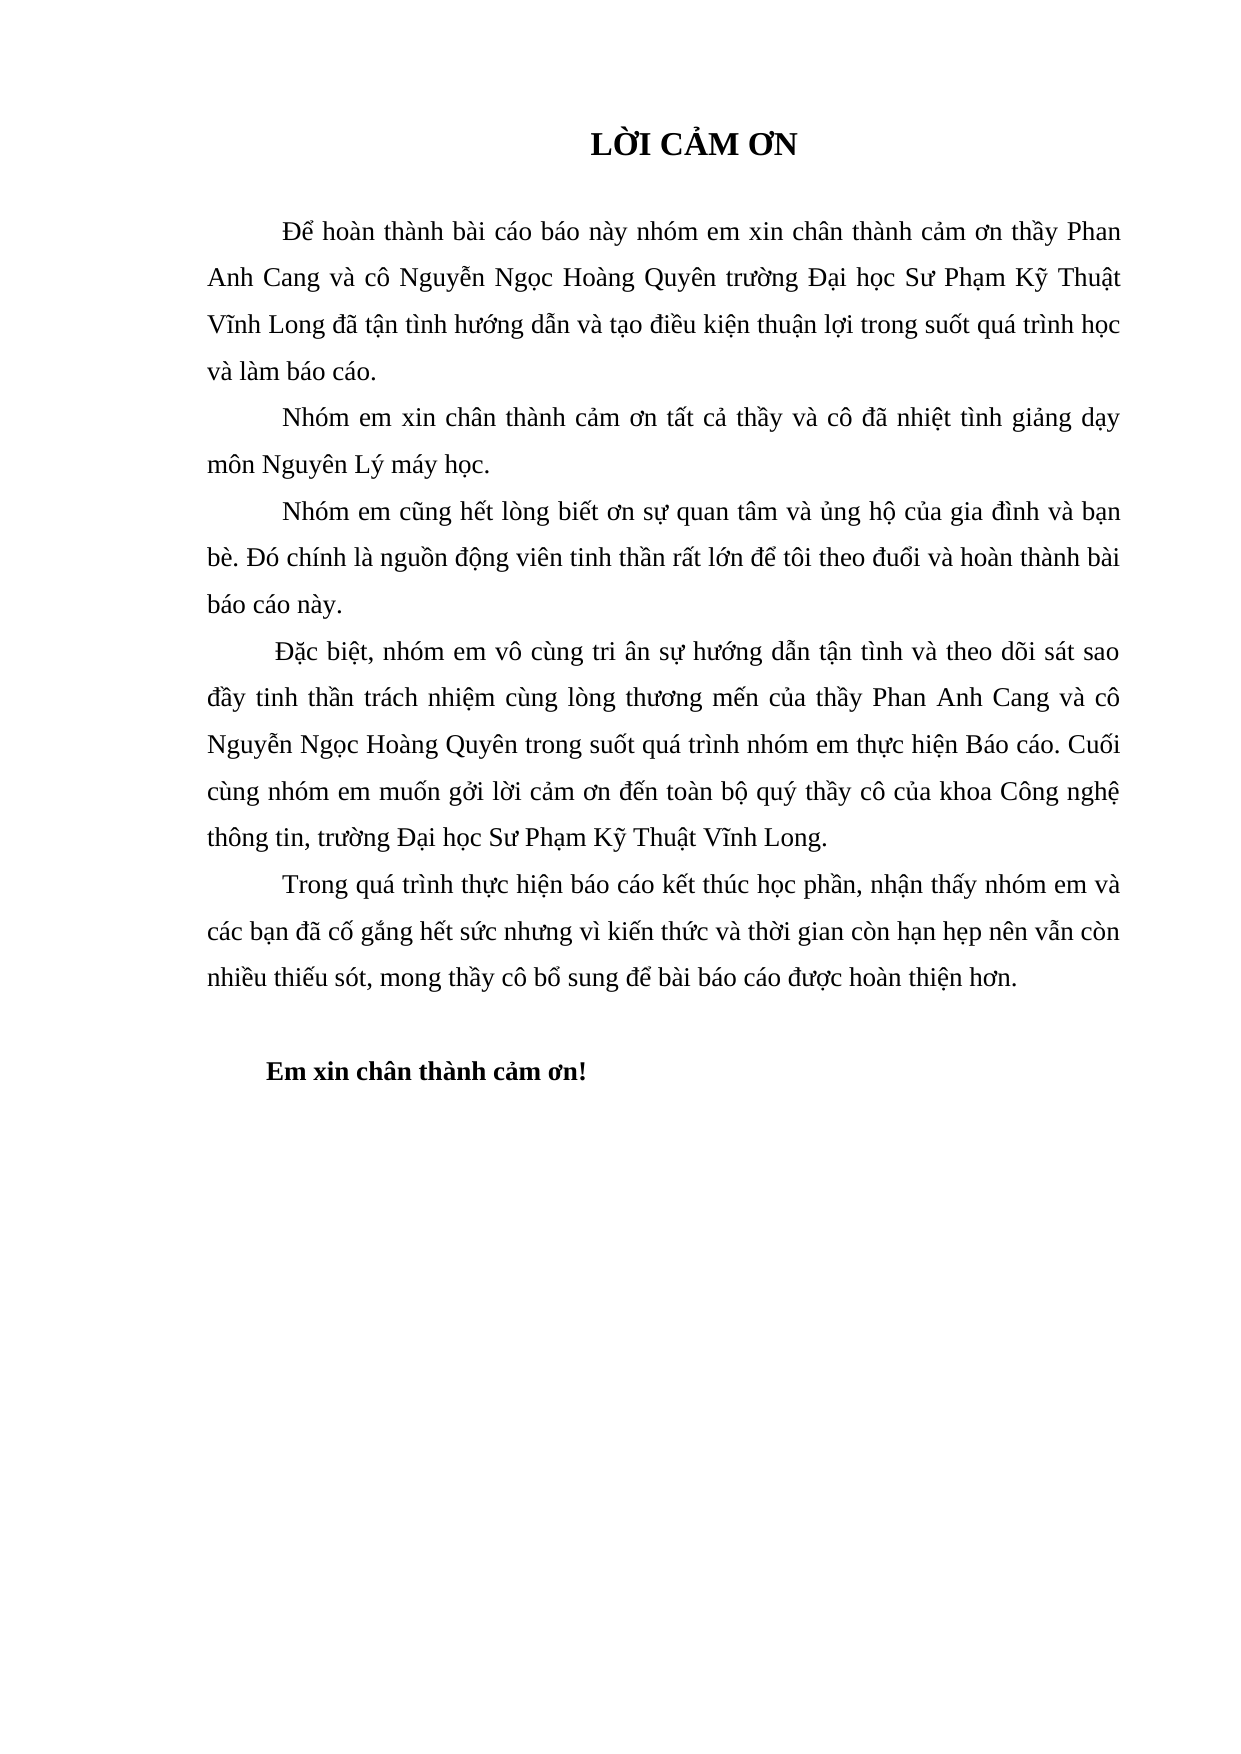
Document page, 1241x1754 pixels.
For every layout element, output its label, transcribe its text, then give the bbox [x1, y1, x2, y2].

text Đặc biệt, nhóm em vô cùng tri ân sự hướng dẫn tận tình và theo dõi sát sao đầy tinh thần trách nhiệm cùng lòng thương mến của thầy Phan Anh Cang và cô Nguyễn Ngọc Hoàng Quyên trong suốt quá trình nhóm em thực hiện Báo cáo. Cuối cùng nhóm em muốn gởi lời cảm ơn đến toàn bộ quý thầy cô của khoa Công nghệ thông tin, trường Đại học Sư Phạm Kỹ Thuật Vĩnh Long. [207, 634, 1122, 852]
text Nhóm em xin chân thành cảm ơn tất cả thầy và cô đã nhiệt tình giảng dạy môn Nguyên Lý máy học. [207, 401, 1122, 479]
text Trong quá trình thực hiện báo cáo kết thúc học phần, nhận thấy nhóm em và các bạn đã cố gắng hết sức nhưng vì kiến thức và thời gian còn hạn hẹp nên vẫn còn nhiều thiếu sót, mong thầy cô bổ sung để bài báo cáo được hoàn thiện hơn. [207, 868, 1122, 992]
text Để hoàn thành bài cáo báo này nhóm em xin chân thành cảm ơn thầy Phan Anh Cang và cô Nguyễn Ngọc Hoàng Quyên trường Đại học Sư Phạm Kỹ Thuật Vĩnh Long đã tận tình hướng dẫn và tạo điều kiện thuận lợi trong suốt quá trình học và làm báo cáo. [207, 214, 1122, 386]
text LỜI CẢM ƠN [207, 124, 1122, 163]
text Nhóm em cũng hết lòng biết ơn sự quan tâm và ủng hộ của gia đình và bạn bè. Đó chính là nguồn động viên tinh thần rất lớn để tôi theo đuổi và hoàn thành bài báo cáo này. [207, 494, 1122, 619]
text Em xin chân thành cảm ơn! [207, 1054, 1122, 1086]
